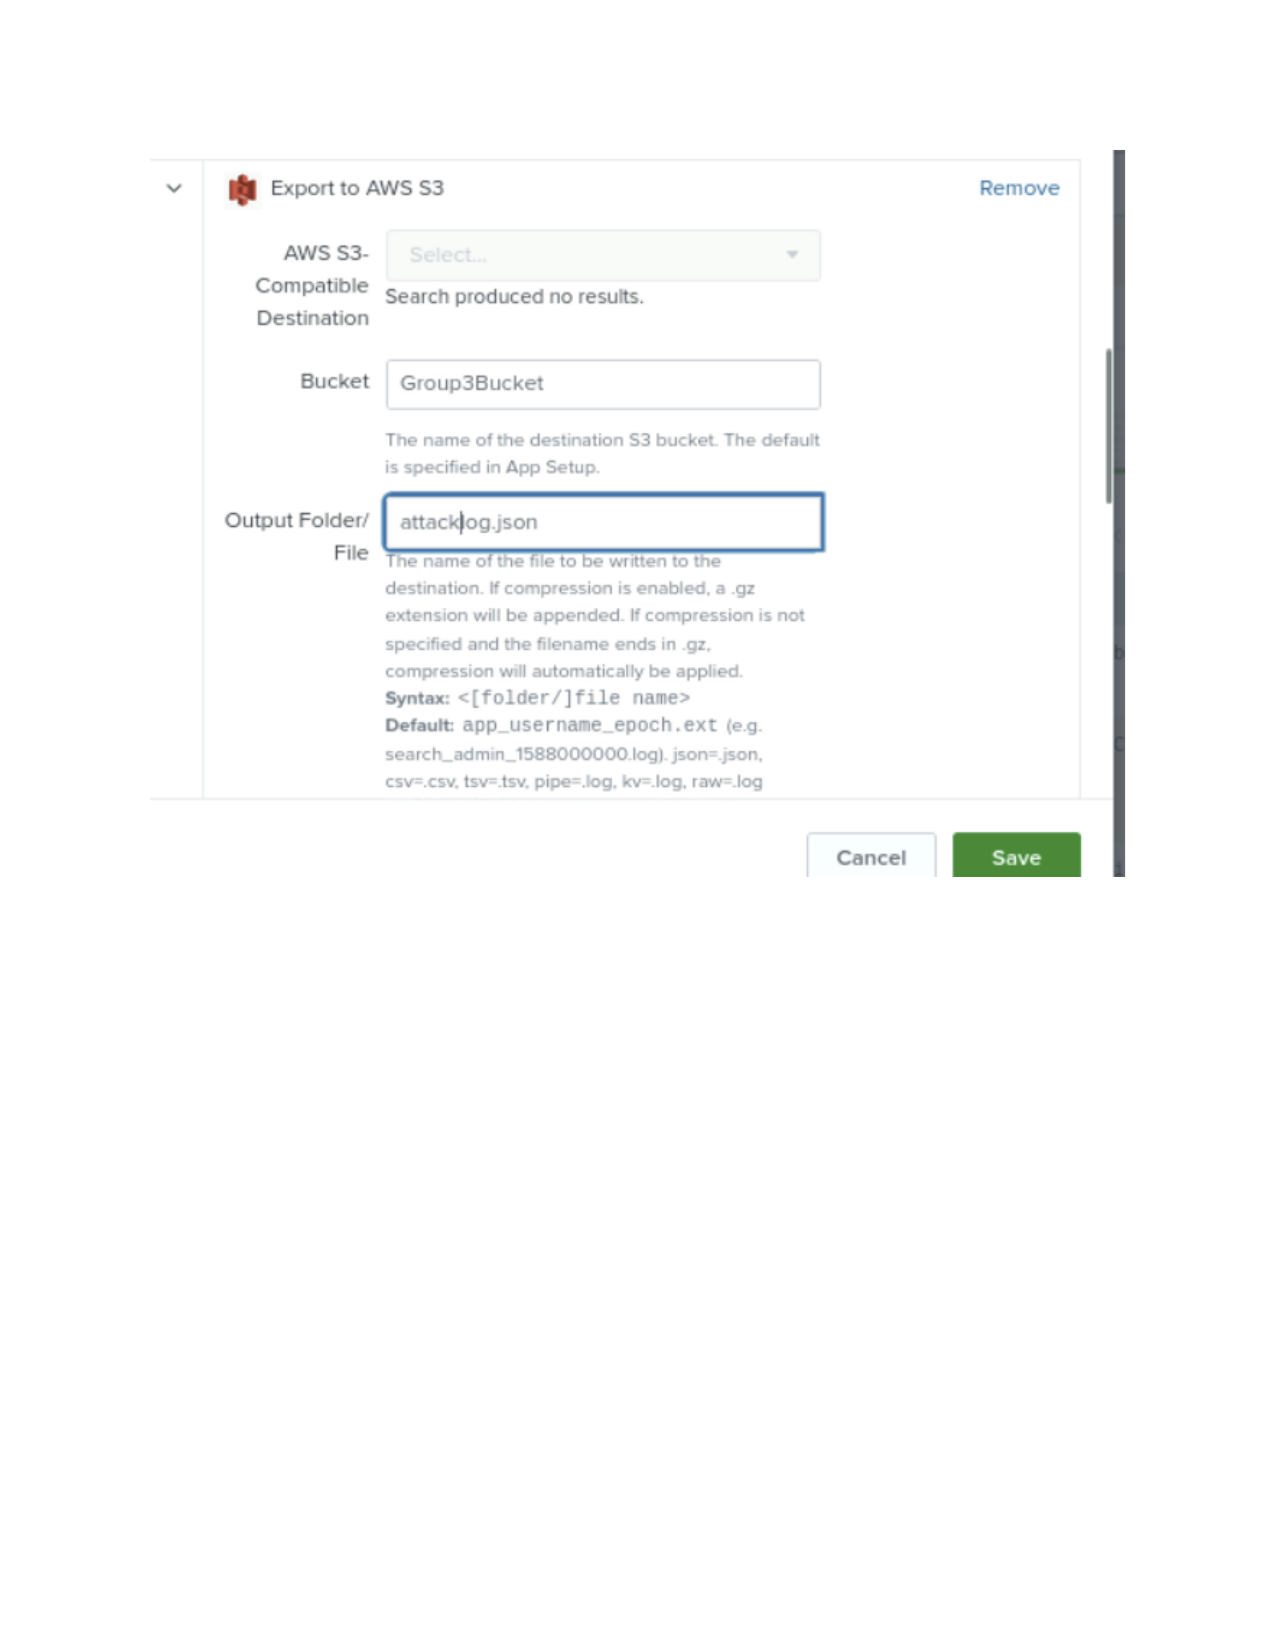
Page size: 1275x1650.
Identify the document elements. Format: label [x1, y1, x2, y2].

picture [150, 150, 1125, 877]
